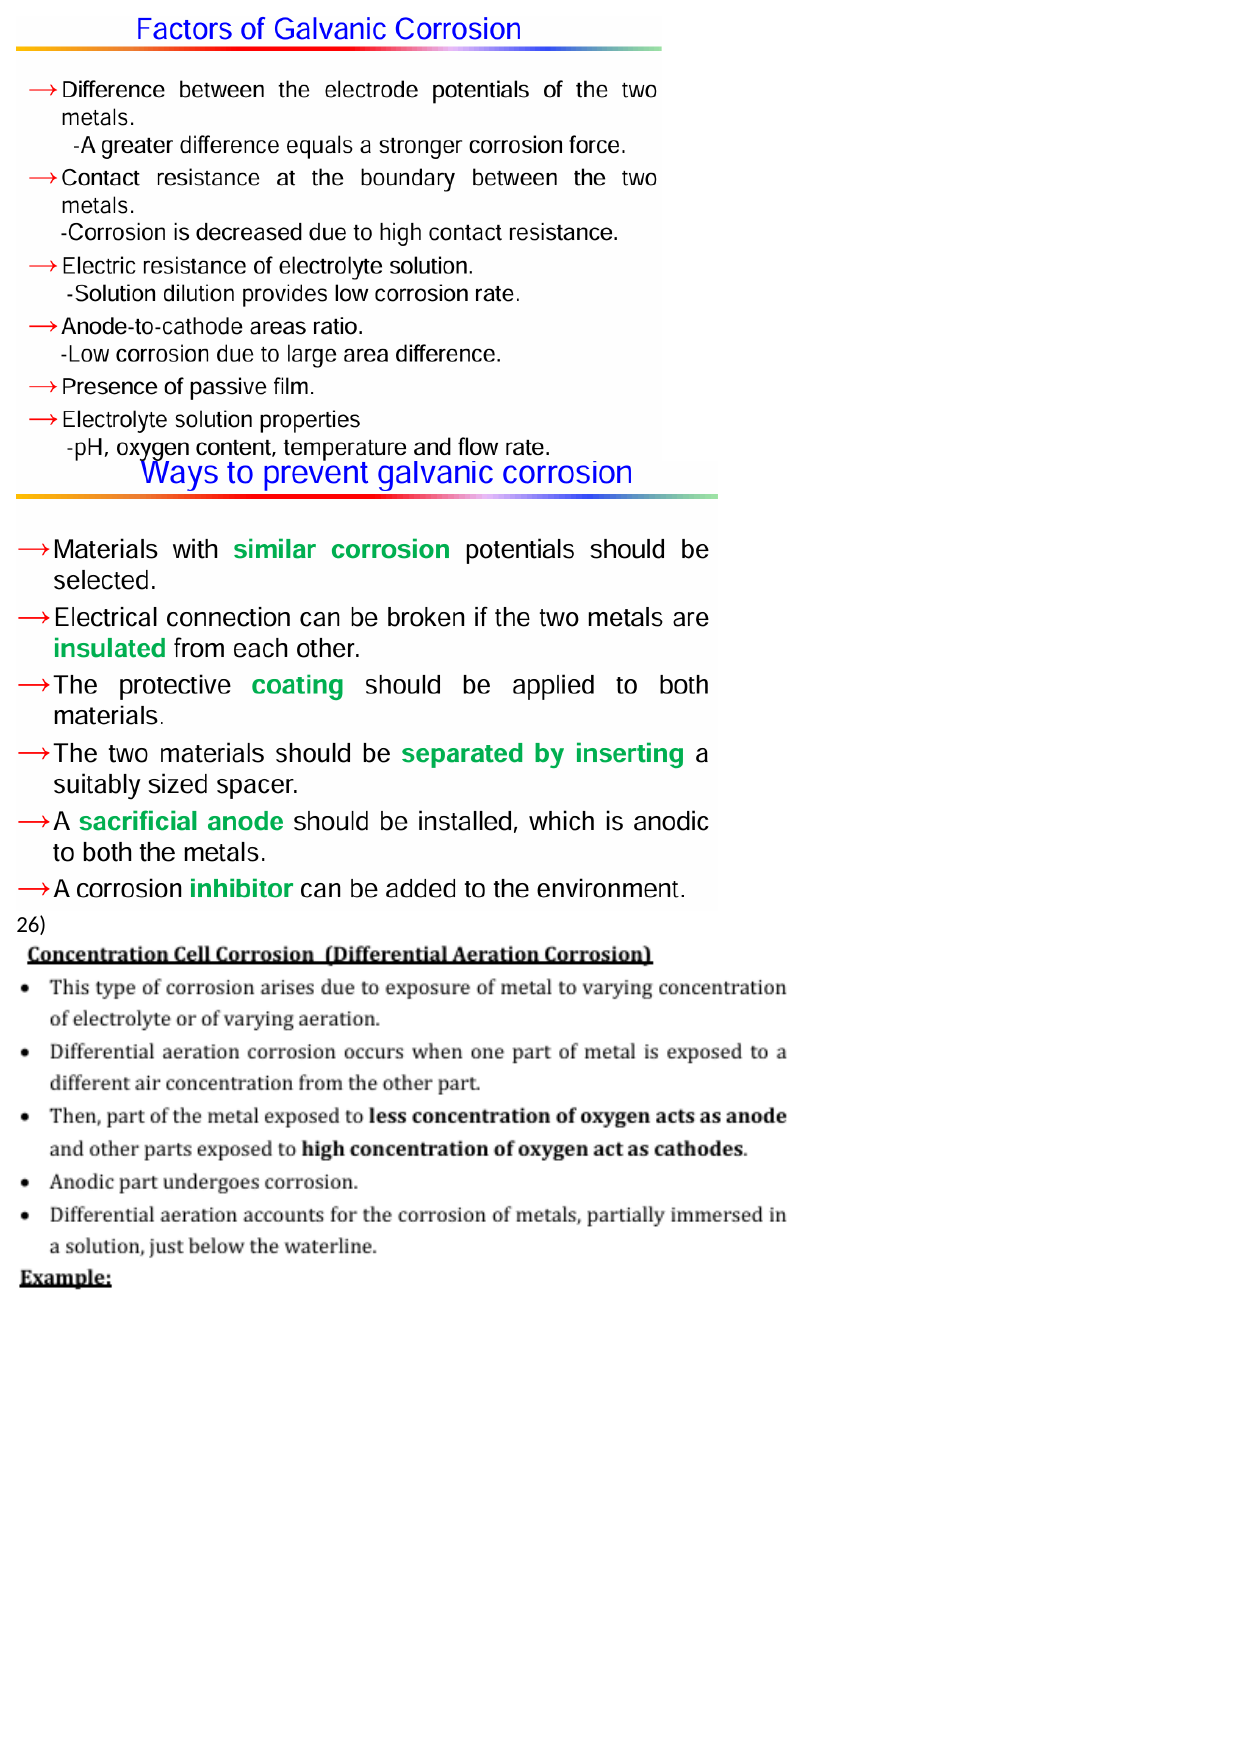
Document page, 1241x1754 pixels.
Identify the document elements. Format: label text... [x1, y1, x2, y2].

text 26) [16, 911, 1063, 938]
picture [16, 938, 799, 1291]
picture [16, 16, 718, 911]
